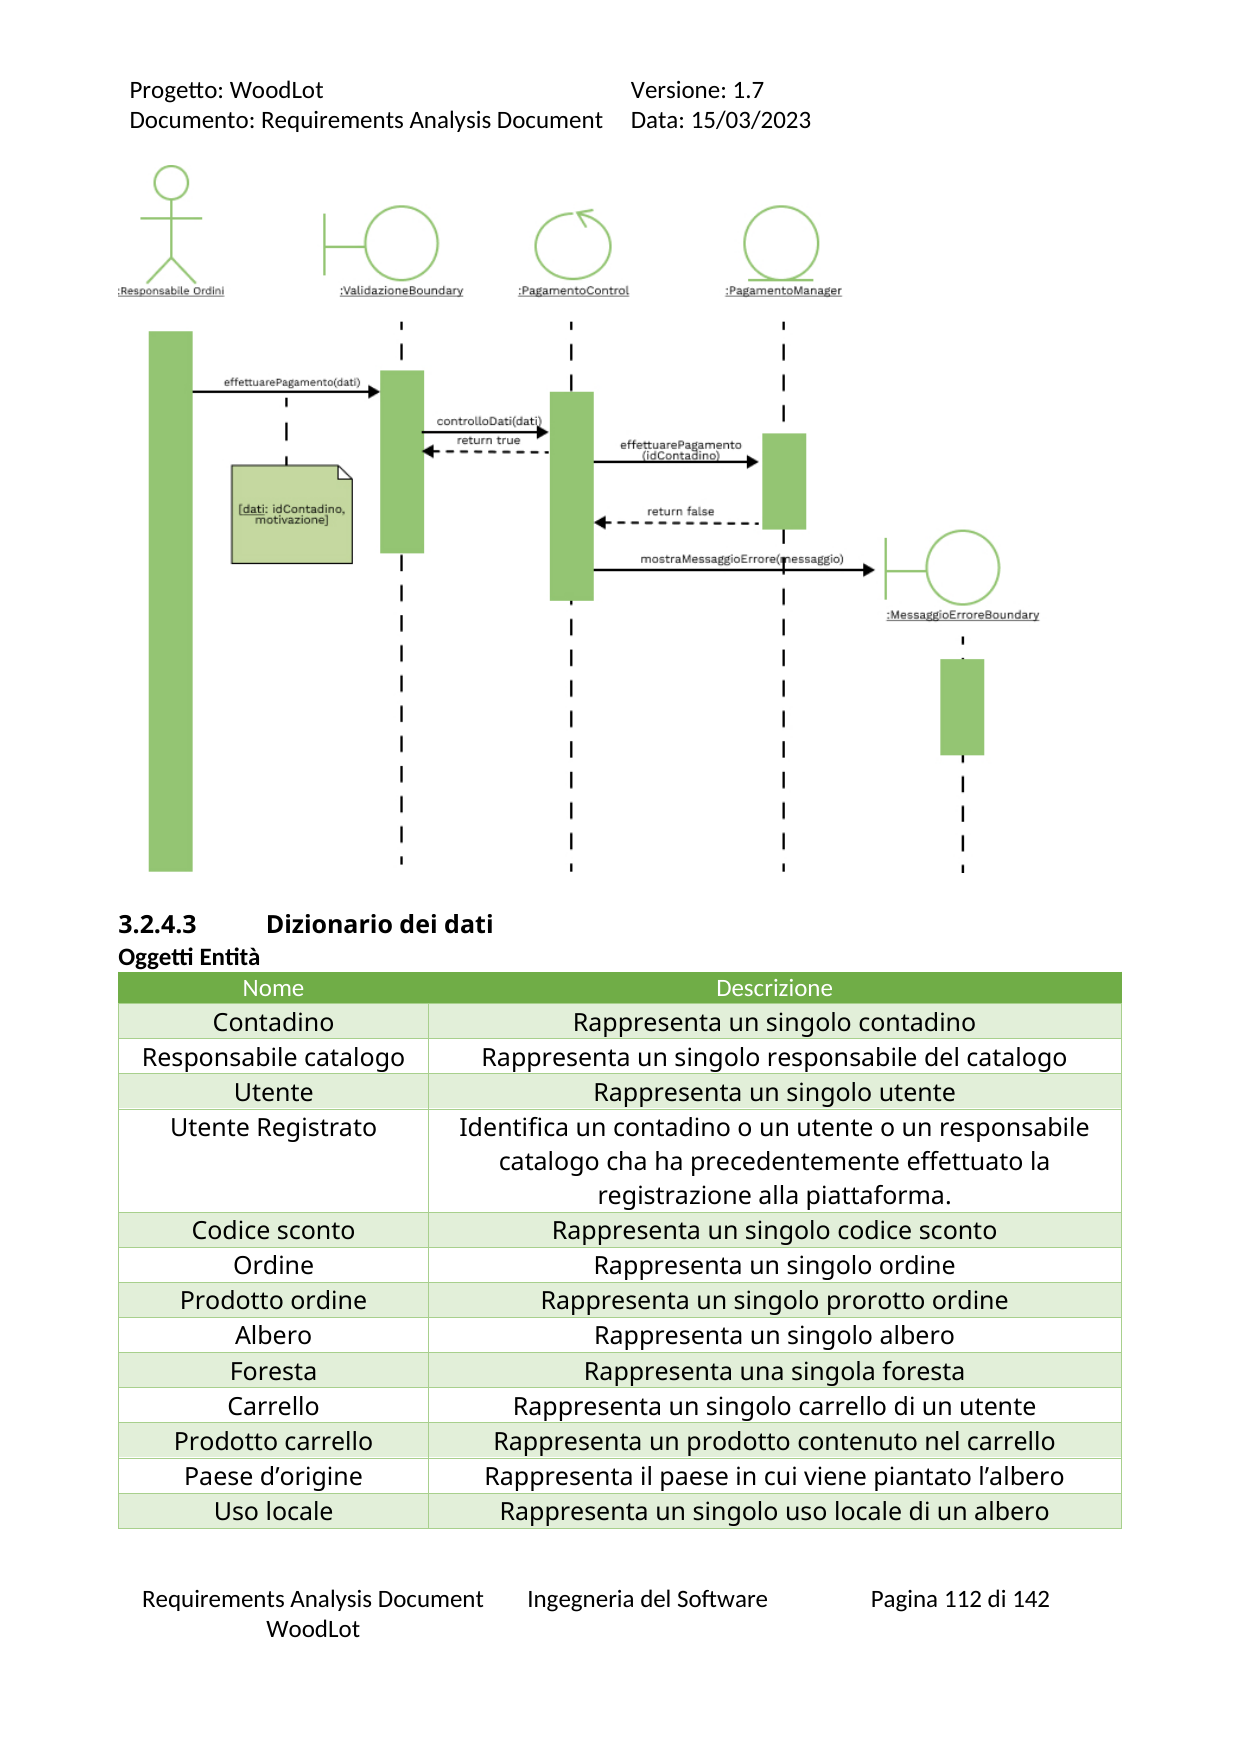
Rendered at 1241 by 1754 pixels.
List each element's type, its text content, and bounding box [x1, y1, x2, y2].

table_cell Rappresenta un singolo uso locale di un albero [429, 1494, 1121, 1528]
table_cell Identifica un contadino o un utente o un responsabile catalogo cha ha precedentemente effettuato la registrazione alla piattaforma. [429, 1110, 1121, 1212]
table_cell Rappresenta un singolo ordine [429, 1248, 1121, 1282]
table_cell Ordine [119, 1248, 428, 1282]
table_cell Responsabile catalogo [119, 1039, 428, 1073]
table_cell Contadino [119, 1004, 428, 1038]
table_cell Albero [119, 1318, 428, 1352]
table_header Nome [119, 973, 428, 1003]
table_cell Foresta [119, 1353, 428, 1387]
table_cell Rappresenta un singolo codice sconto [429, 1213, 1121, 1247]
table_cell Rappresenta un prodotto contenuto nel carrello [429, 1423, 1121, 1457]
table_cell Rappresenta un singolo responsabile del catalogo [429, 1039, 1121, 1073]
table_cell Paese d’origine [119, 1459, 428, 1492]
table_cell Utente Registrato [119, 1110, 428, 1212]
table_cell Carrello [119, 1388, 428, 1422]
table_cell Prodotto carrello [119, 1423, 428, 1457]
table_cell Rappresenta un singolo contadino [429, 1004, 1121, 1038]
table_cell Prodotto ordine [119, 1283, 428, 1317]
table_cell Utente [119, 1074, 428, 1108]
table_cell Rappresenta un singolo carrello di un utente [429, 1388, 1121, 1422]
table_cell Codice sconto [119, 1213, 428, 1247]
table_header Descrizione [429, 973, 1121, 1003]
table_cell Uso locale [119, 1494, 428, 1528]
table_cell Rappresenta una singola foresta [429, 1353, 1121, 1387]
table_cell Rappresenta il paese in cui viene piantato l’albero [429, 1459, 1121, 1492]
text Oggetti Entità [118, 941, 1122, 972]
picture [118, 165, 1122, 873]
subtitle Dizionario dei dati [118, 907, 1122, 941]
table_cell Rappresenta un singolo utente [429, 1074, 1121, 1108]
table_cell Rappresenta un singolo prorotto ordine [429, 1283, 1121, 1317]
table_cell Rappresenta un singolo albero [429, 1318, 1121, 1352]
